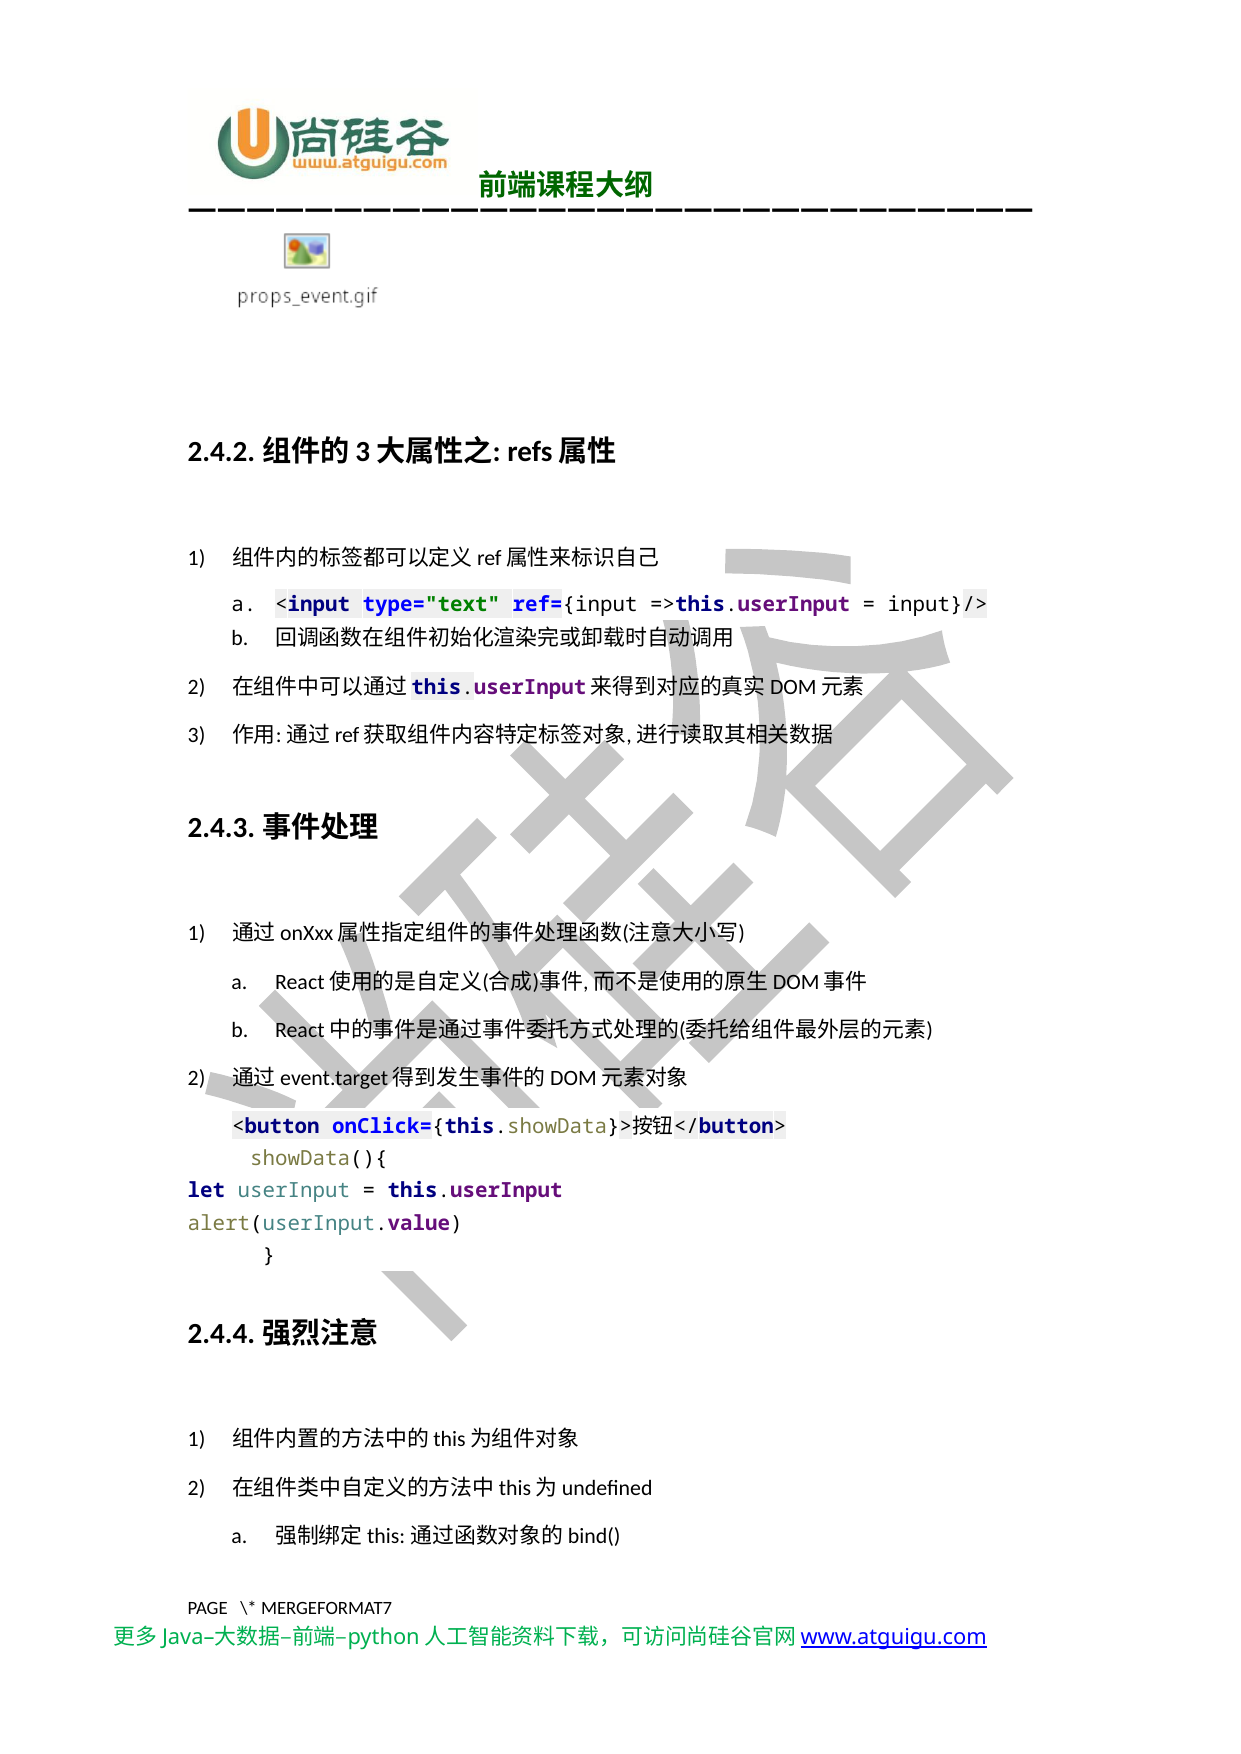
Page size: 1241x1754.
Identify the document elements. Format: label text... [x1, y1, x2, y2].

list 组件内置的方法中的this为组件对象 [187, 1421, 1053, 1453]
list React中的事件是通过事件委托方式处理的(委托给组件最外层的元素) [231, 1012, 1053, 1044]
list 通过onXxx属性指定组件的事件处理函数(注意大小写) [187, 915, 1053, 947]
list <input type="text" ref={input =>this.userInput = input}/> [231, 587, 1053, 620]
list 通过event.target得到发生事件的DOM元素对象 [187, 1060, 1053, 1092]
subtitle 2.4.4. 强烈注意 [187, 1298, 1053, 1363]
list <button onClick={this.showData}>按钮</button> [232, 1108, 1053, 1141]
list 强制绑定this: 通过函数对象的bind() [231, 1517, 1053, 1550]
list 作用: 通过ref获取组件内容特定标签对象, 进行读取其相关数据 [187, 717, 1053, 749]
list 在组件类中自定义的方法中this为undefined [187, 1469, 1053, 1502]
list 在组件中可以通过this.userInput来得到对应的真实DOM元素 [187, 668, 1053, 701]
text showData(){ let userInput = this.userInput alert(userInput.value) } [187, 1141, 1053, 1271]
subtitle 2.4.2. 组件的3大属性之: refs属性 [187, 416, 1053, 481]
subtitle 2.4.3. 事件处理 [187, 792, 1053, 857]
list 回调函数在组件初始化渲染完或卸载时自动调用 [231, 620, 1053, 652]
list React使用的是自定义(合成)事件, 而不是使用的原生DOM事件 [231, 963, 1053, 996]
list 组件内的标签都可以定义ref属性来标识自己 [187, 539, 1053, 572]
picture [187, 88, 479, 195]
